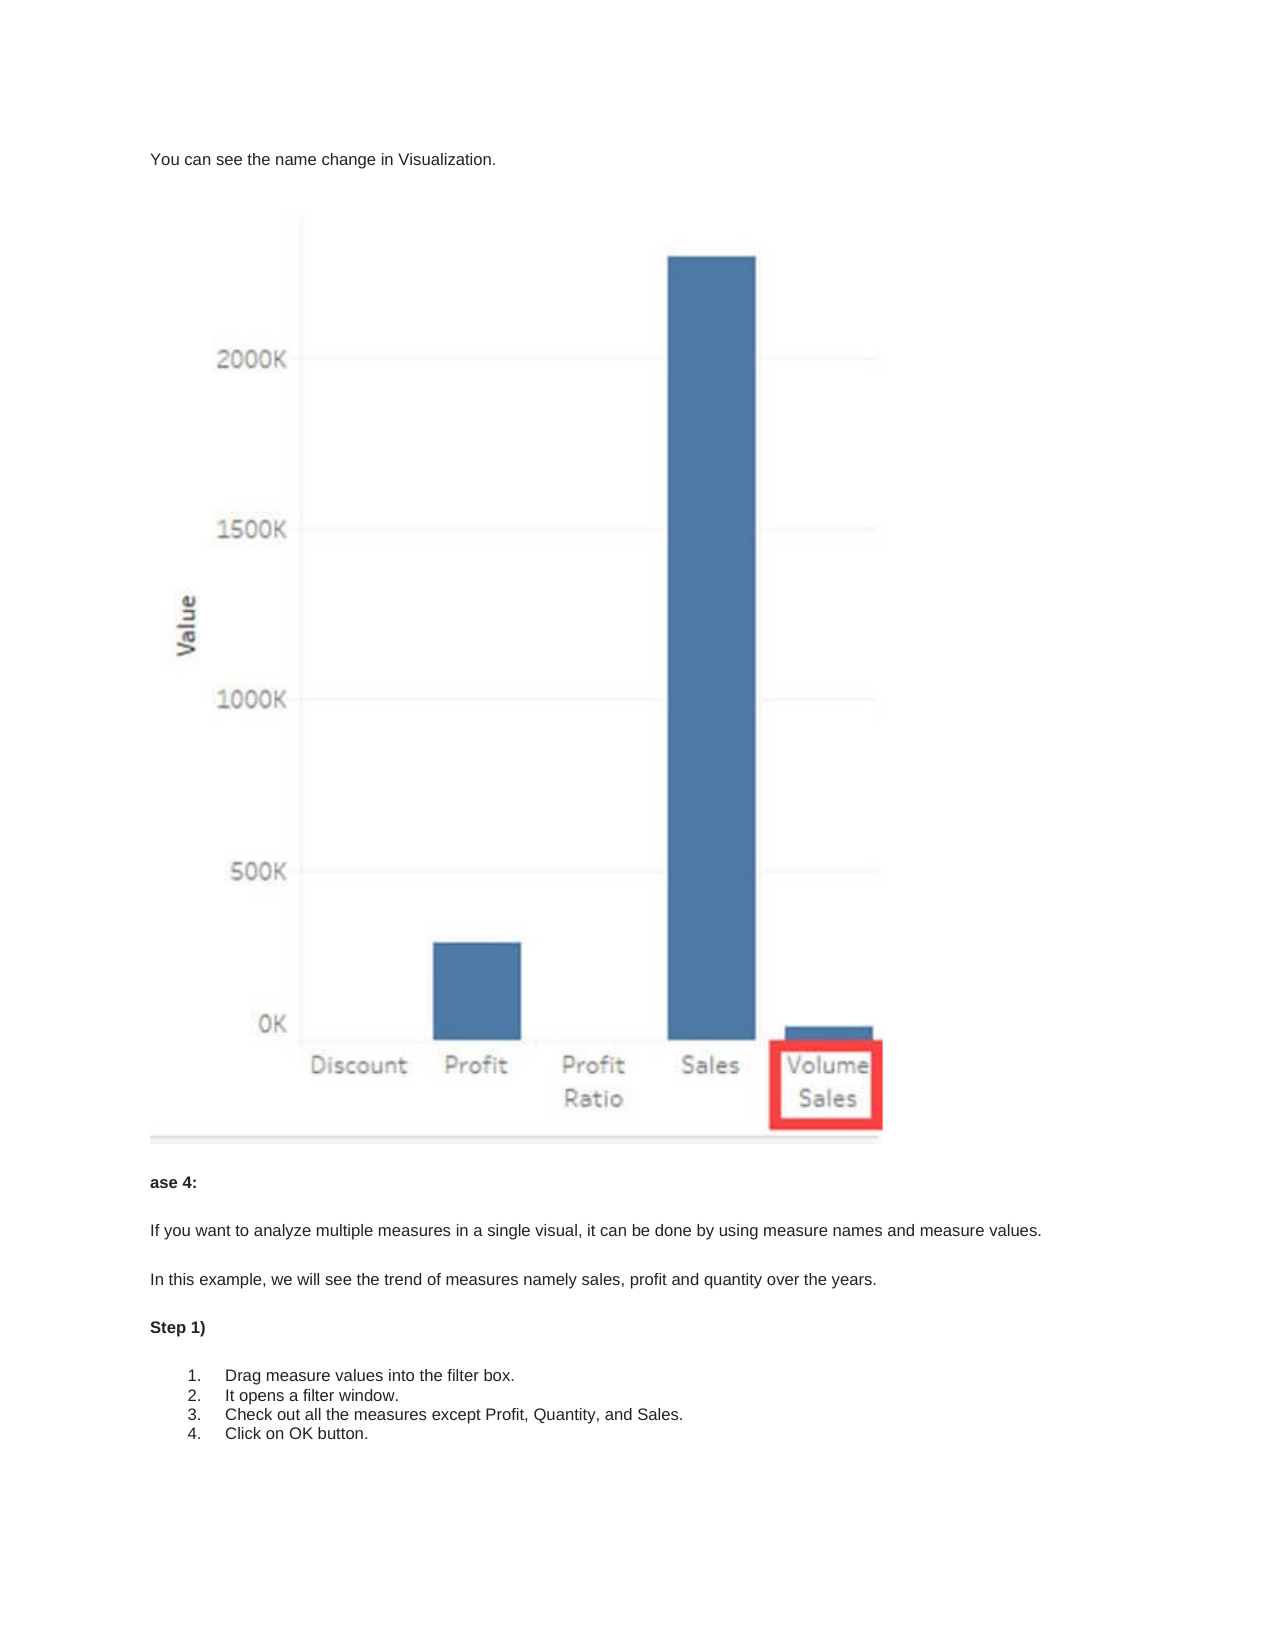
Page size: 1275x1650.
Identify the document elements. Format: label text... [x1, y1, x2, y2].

list Drag measure values into the filter box. [187, 1366, 1125, 1385]
text Step 1) [150, 1318, 1125, 1337]
text You can see the name change in Visualization. [150, 150, 1125, 169]
text If you want to analyze multiple measures in a single visual, it can be done by using measure names and measure values. [150, 1221, 1125, 1240]
text In this example, we will see the trend of measures namely sales, profit and quantity over the years. [150, 1269, 1125, 1289]
text ase 4: [150, 1173, 1125, 1192]
list Check out all the measures except Profit, Quantity, and Sales. [187, 1404, 1125, 1424]
list It opens a filter window. [187, 1385, 1125, 1404]
list Click on OK button. [187, 1424, 1125, 1443]
picture [150, 198, 883, 1144]
